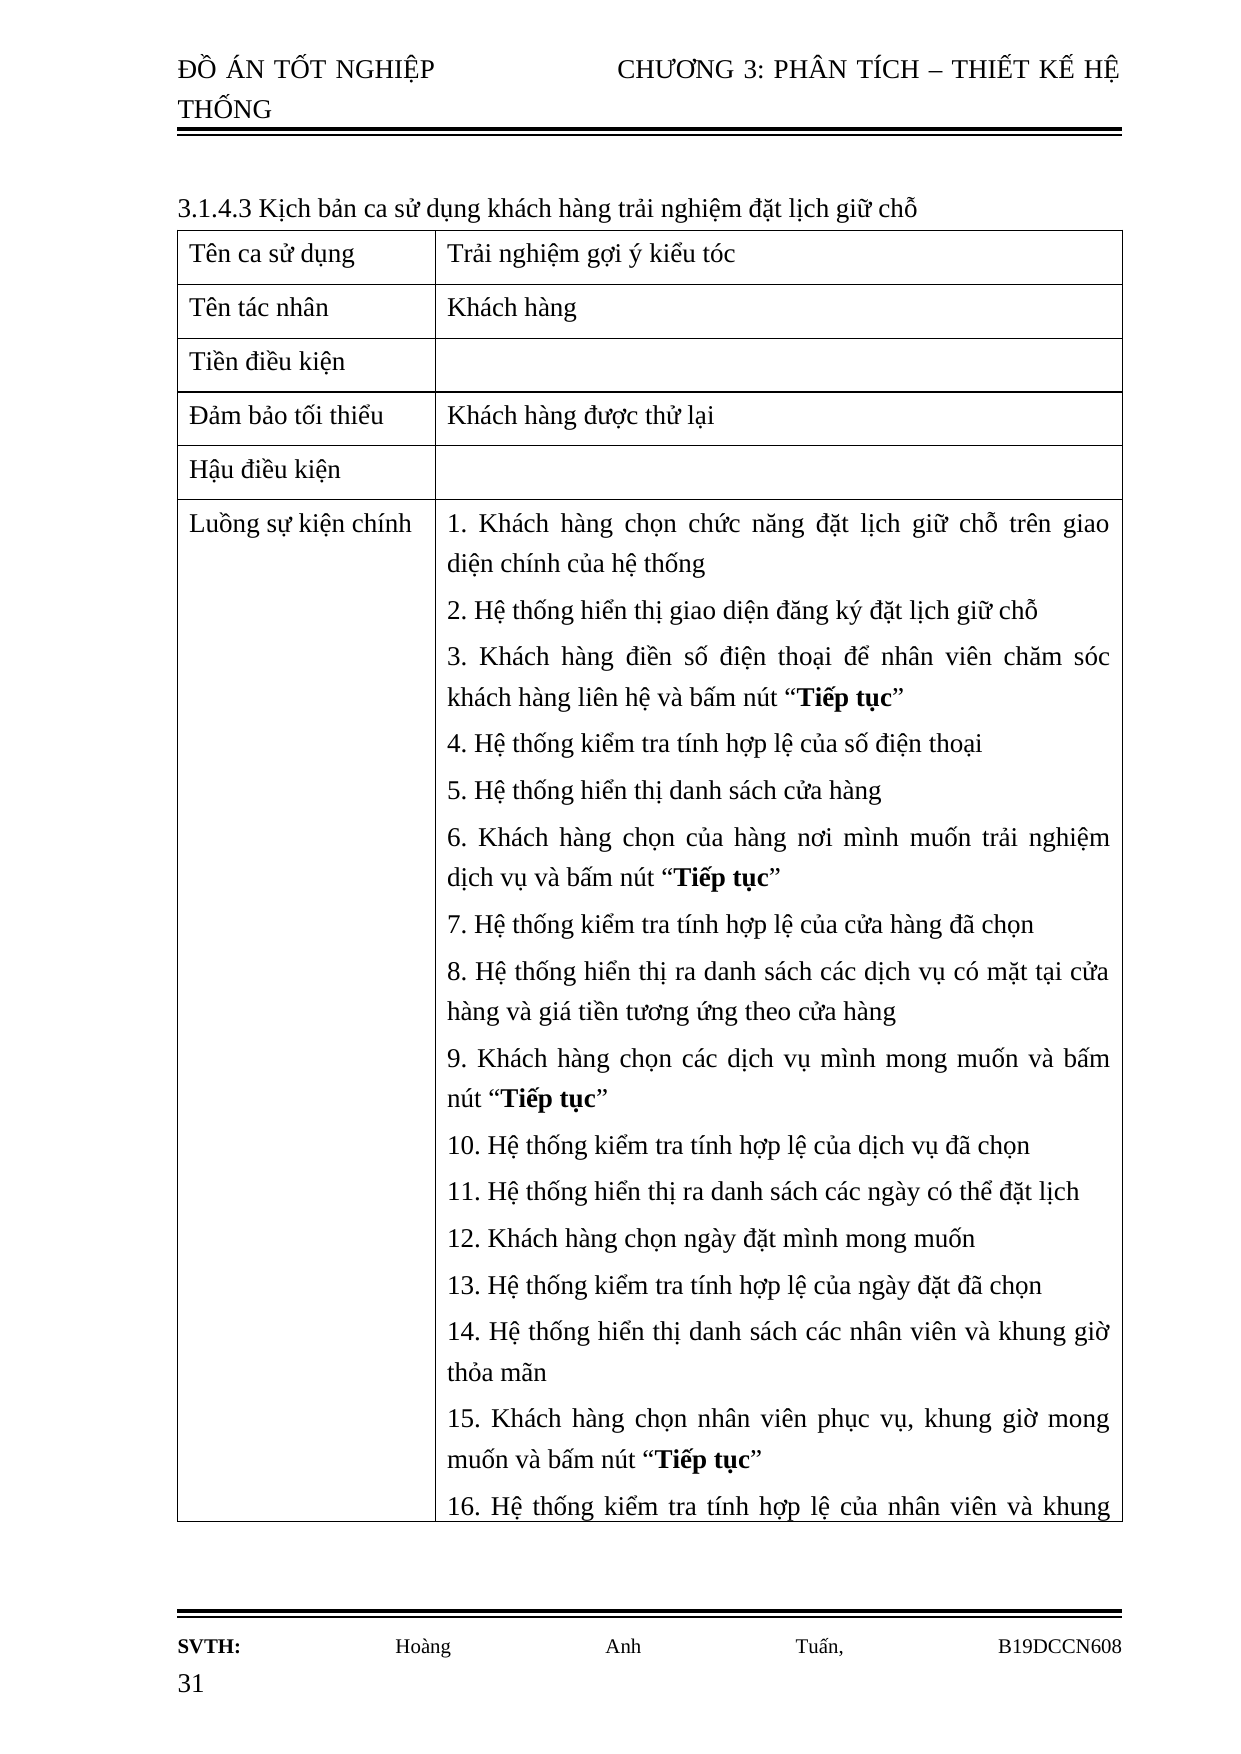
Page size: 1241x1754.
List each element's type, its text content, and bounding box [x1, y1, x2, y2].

table_cell Đảm bảo tối thiểu [178, 393, 435, 445]
table_header Tên ca sử dụng [178, 231, 435, 283]
table_header Trải nghiệm gợi ý kiểu tóc [436, 231, 1122, 283]
table_cell Khách hàng được thử lại [436, 393, 1122, 445]
table_cell Khách hàng [436, 285, 1122, 337]
table_cell Tên tác nhân [178, 285, 435, 337]
table_cell Luồng sự kiện chính [178, 500, 435, 1521]
table_cell Hậu điều kiện [178, 446, 435, 499]
text 3.1.4.3 Kịch bản ca sử dụng khách hàng trải nghiệm đặt lịch giữ chỗ [177, 192, 1122, 223]
table_cell [436, 339, 1122, 391]
table_cell Tiền điều kiện [178, 339, 435, 391]
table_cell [436, 500, 1122, 1521]
table_cell [436, 446, 1122, 499]
